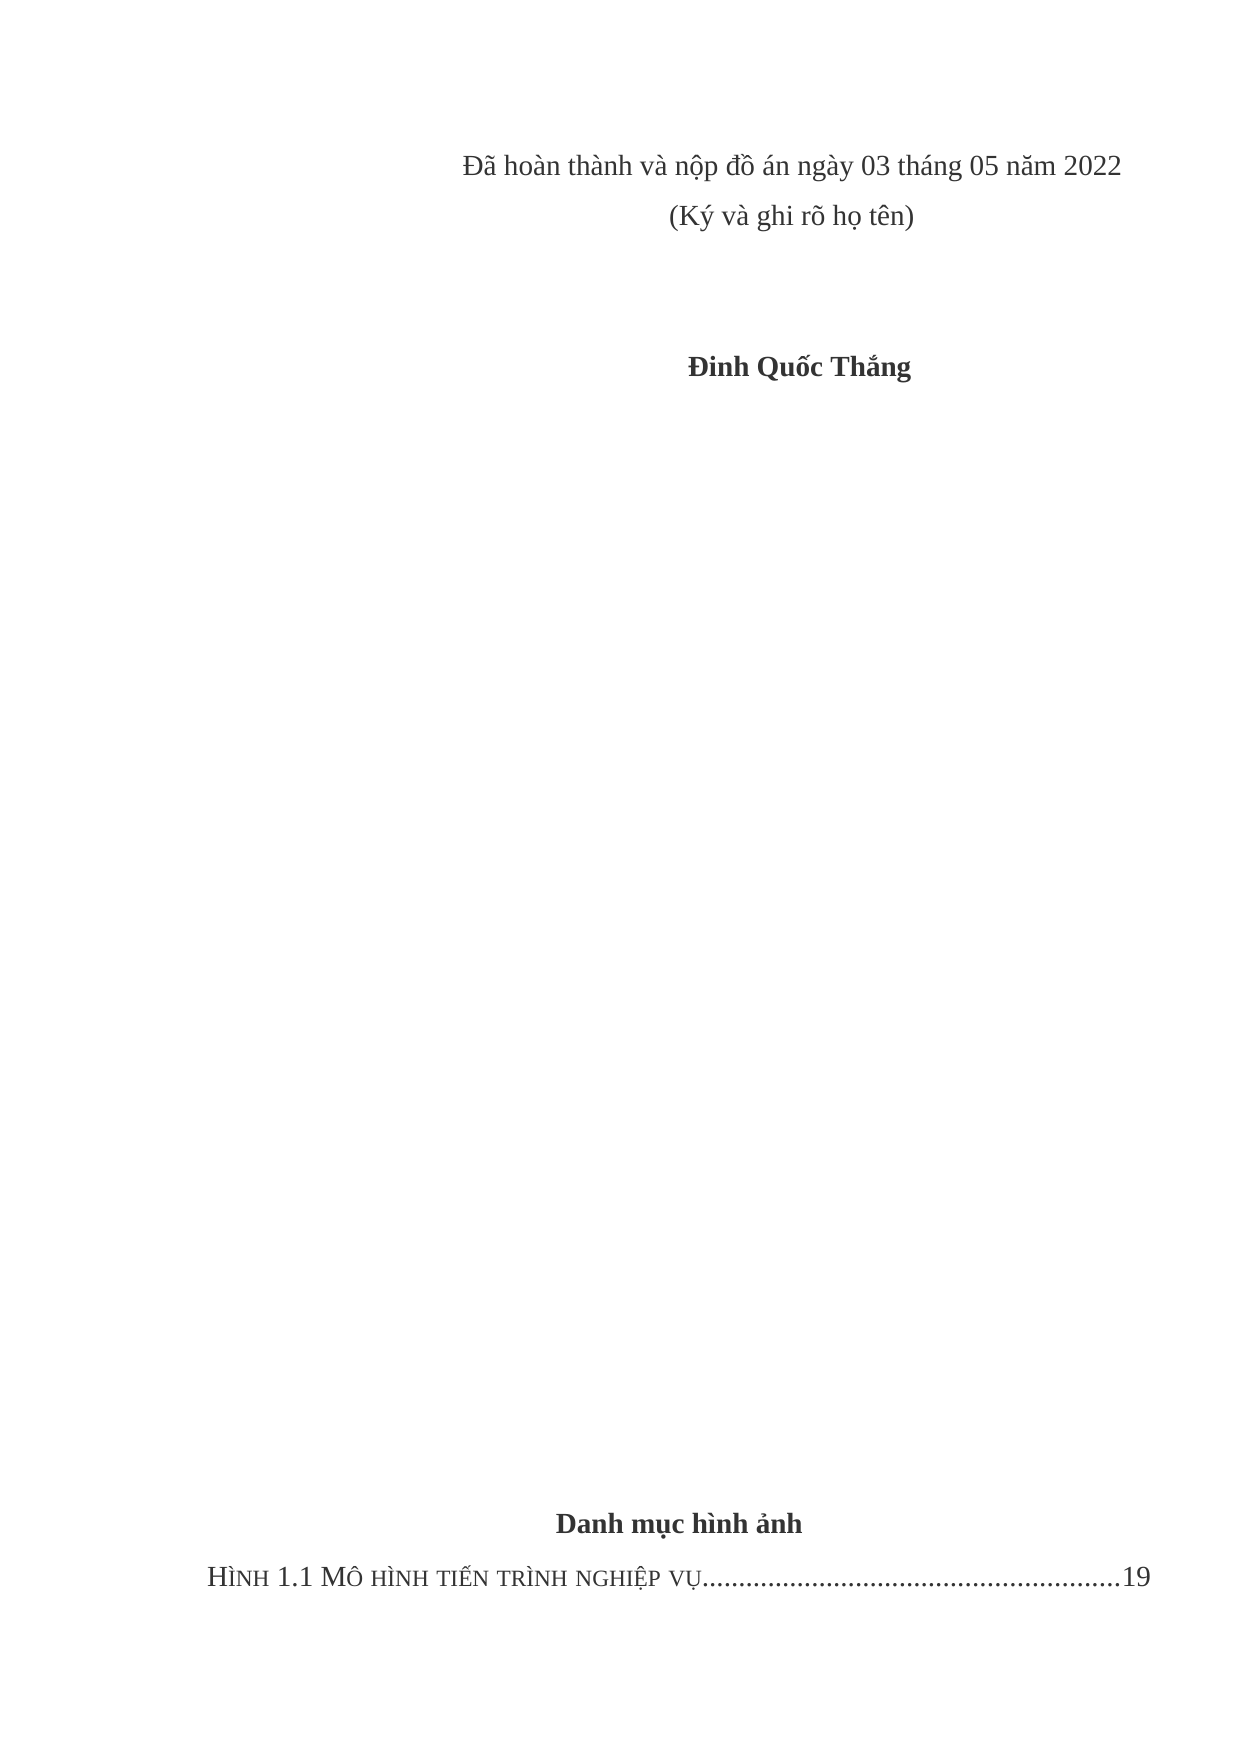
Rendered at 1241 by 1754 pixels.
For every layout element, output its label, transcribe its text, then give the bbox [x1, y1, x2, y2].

text Hình 1.1 Mô hình tiến trình nghiệp vụ 19 [207, 1559, 1152, 1592]
text (Ký và ghi rõ họ tên) [207, 198, 1107, 232]
text Danh mục hình ảnh [207, 1506, 1152, 1539]
text Đã hoàn thành và nộp đồ án ngày 03 tháng 05 năm 2022 [207, 148, 1152, 181]
text Đinh Quốc Thắng [207, 349, 1152, 382]
